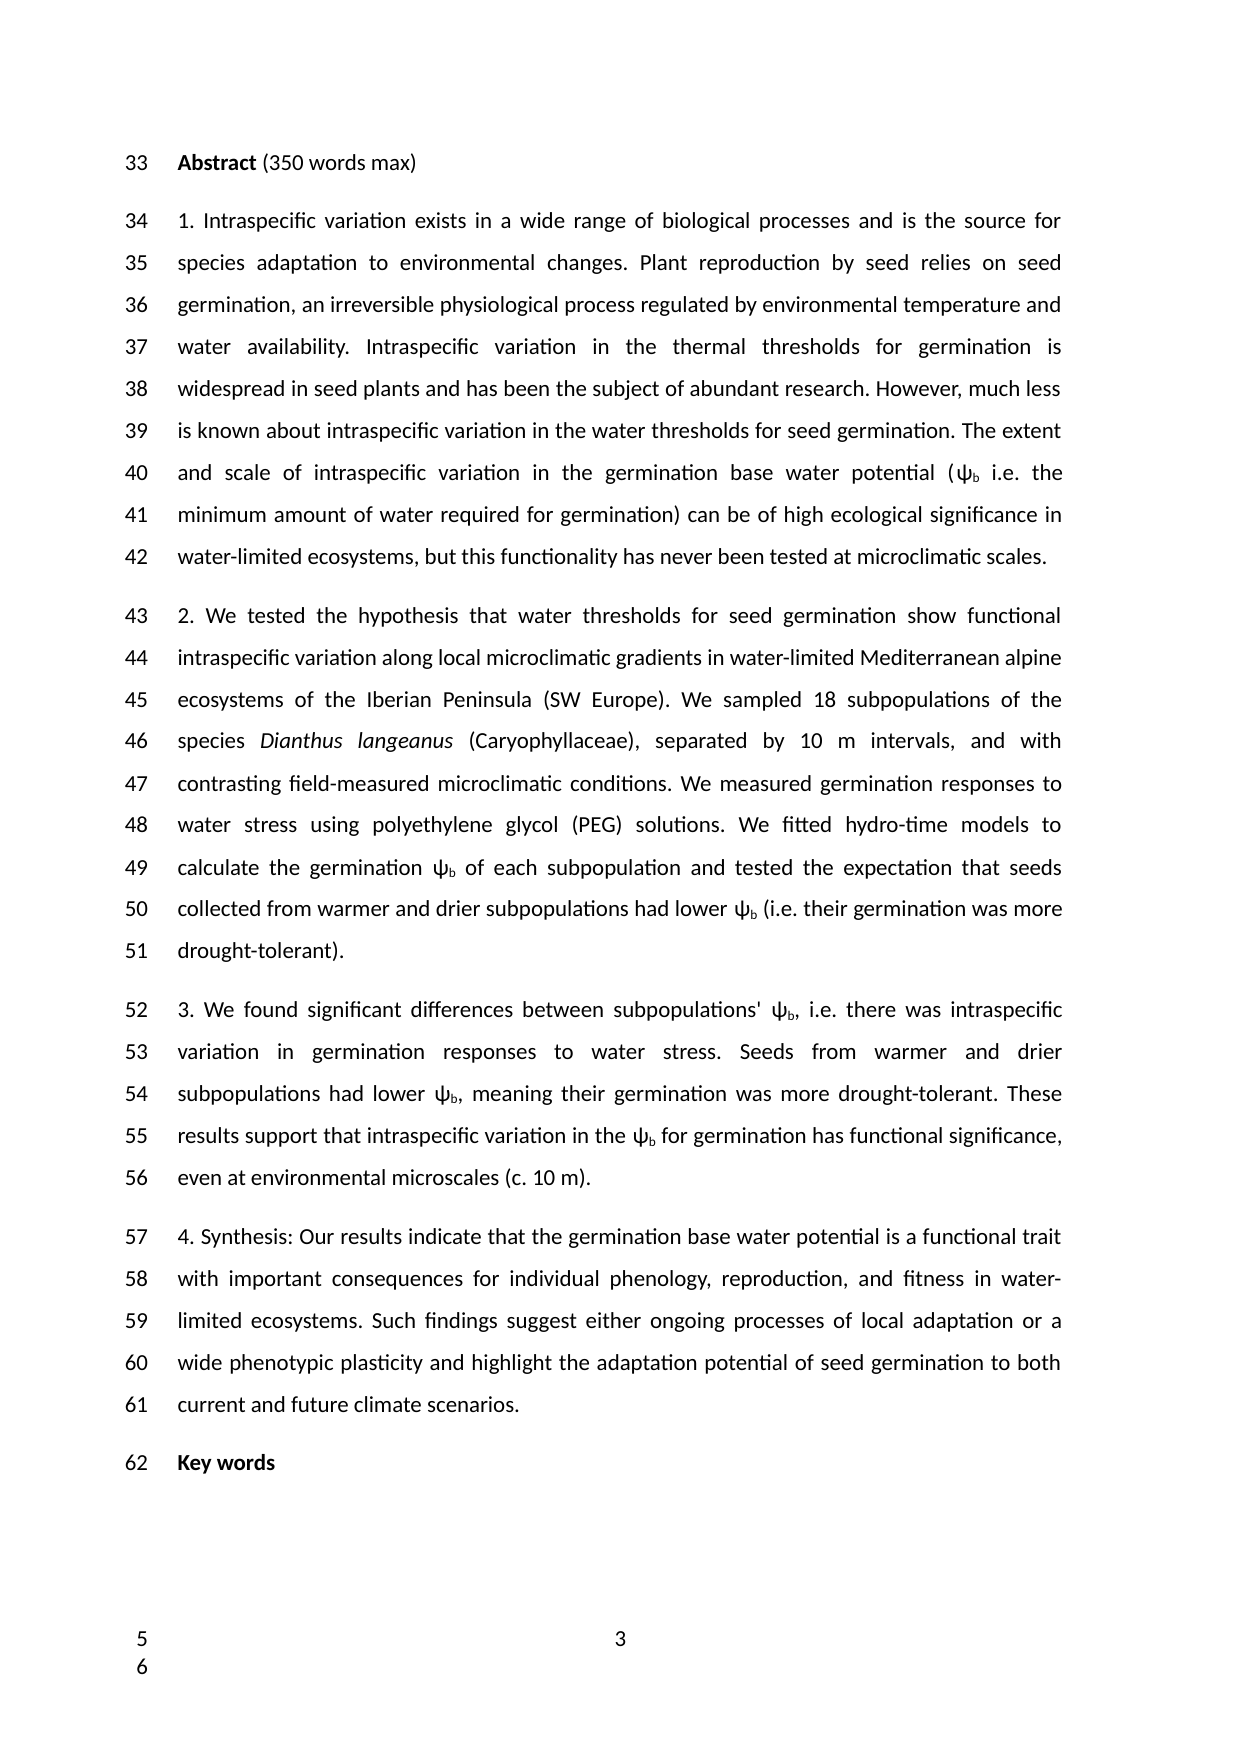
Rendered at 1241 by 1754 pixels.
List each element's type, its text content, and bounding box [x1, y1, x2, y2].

text 2. We tested the hypothesis that water thresholds for seed germination show functional intraspecific variation along local microclimatic gradients in water-limited Mediterranean alpine ecosystems of the Iberian Peninsula (SW Europe). We sampled 18 subpopulations of the species Dianthus langeanus (Caryophyllaceae), separated by 10 m intervals, and with contrasting field-measured microclimatic conditions. We measured germination responses to water stress using polyethylene glycol (PEG) solutions. We fitted hydro-time models to calculate the germination ψb of each subpopulation and tested the expectation that seeds collected from warmer and drier subpopulations had lower ψb (i.e. their germination was more drought-tolerant). [177, 601, 1063, 964]
text 3. We found significant differences between subpopulations' ψb, i.e. there was intraspecific variation in germination responses to water stress. Seeds from warmer and drier subpopulations had lower ψb, meaning their germination was more drought-tolerant. These results support that intraspecific variation in the ψb for germination has functional significance, even at environmental microscales (c. 10 m). [177, 995, 1063, 1191]
text 4. Synthesis: Our results indicate that the germination base water potential is a functional trait with important consequences for individual phenology, reproduction, and fitness in water-limited ecosystems. Such findings suggest either ongoing processes of local adaptation or a wide phenotypic plasticity and highlight the adaptation potential of seed germination to both current and future climate scenarios. [177, 1222, 1063, 1418]
text Key words [177, 1448, 1063, 1476]
text Abstract (350 words max) [177, 148, 1063, 176]
text 1. Intraspecific variation exists in a wide range of biological processes and is the source for species adaptation to environmental changes. Plant reproduction by seed relies on seed germination, an irreversible physiological process regulated by environmental temperature and water availability. Intraspecific variation in the thermal thresholds for germination is widespread in seed plants and has been the subject of abundant research. However, much less is known about intraspecific variation in the water thresholds for seed germination. The extent and scale of intraspecific variation in the germination base water potential (ψb i.e. the minimum amount of water required for germination) can be of high ecological significance in water-limited ecosystems, but this functionality has never been tested at microclimatic scales. [177, 206, 1063, 570]
